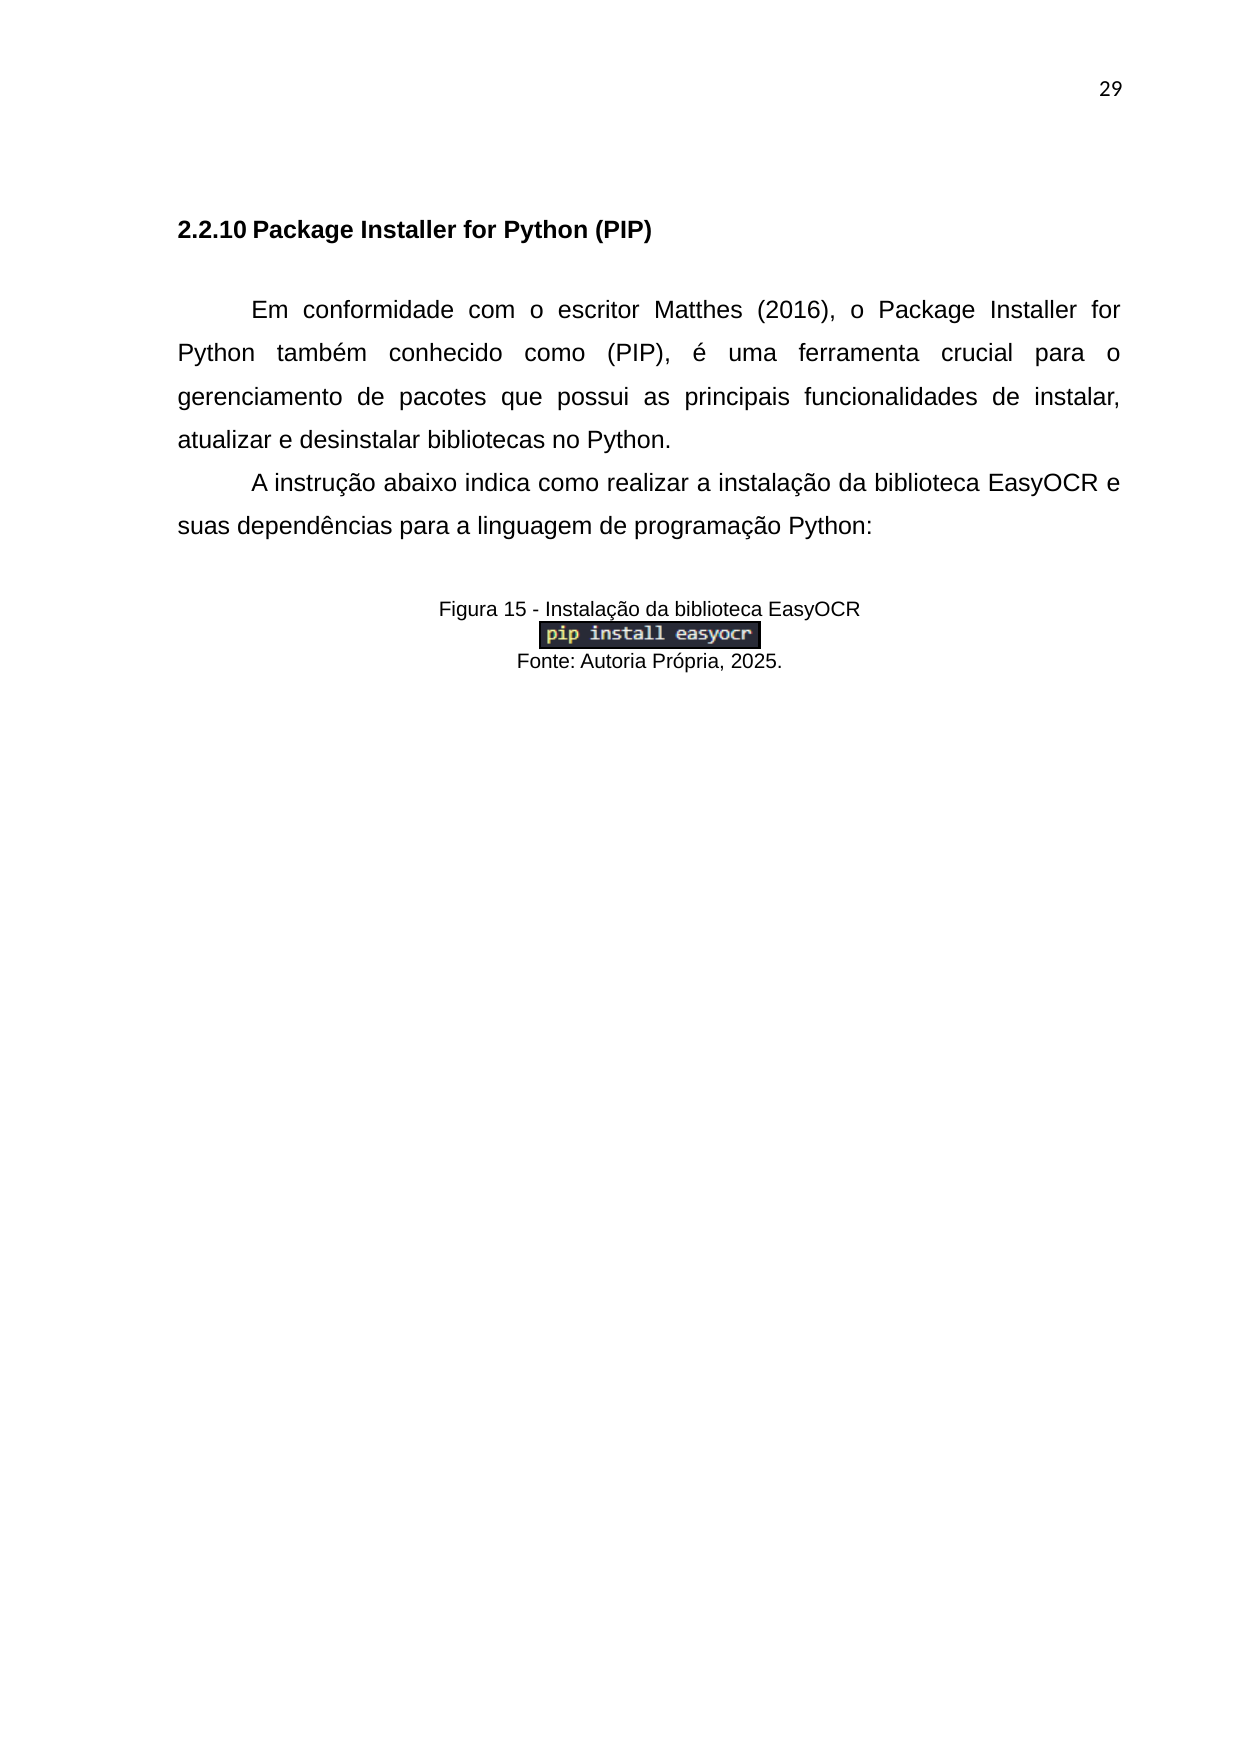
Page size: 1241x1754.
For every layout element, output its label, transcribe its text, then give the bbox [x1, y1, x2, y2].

picture [541, 623, 758, 647]
text A instrução abaixo indica como realizar a instalação da biblioteca EasyOCR e suas dependências para a linguagem de programação Python: [177, 468, 1122, 540]
text Fonte: Autoria Própria, 2025. [177, 649, 1122, 673]
subtitle Package Installer for Python (PIP) [177, 215, 1122, 243]
text Em conformidade com o escritor Matthes (2016), o Package Installer for Python também conhecido como (PIP), é uma ferramenta crucial para o gerenciamento de pacotes que possui as principais funcionalidades de instalar, atualizar e desinstalar bibliotecas no Python. [177, 295, 1122, 453]
